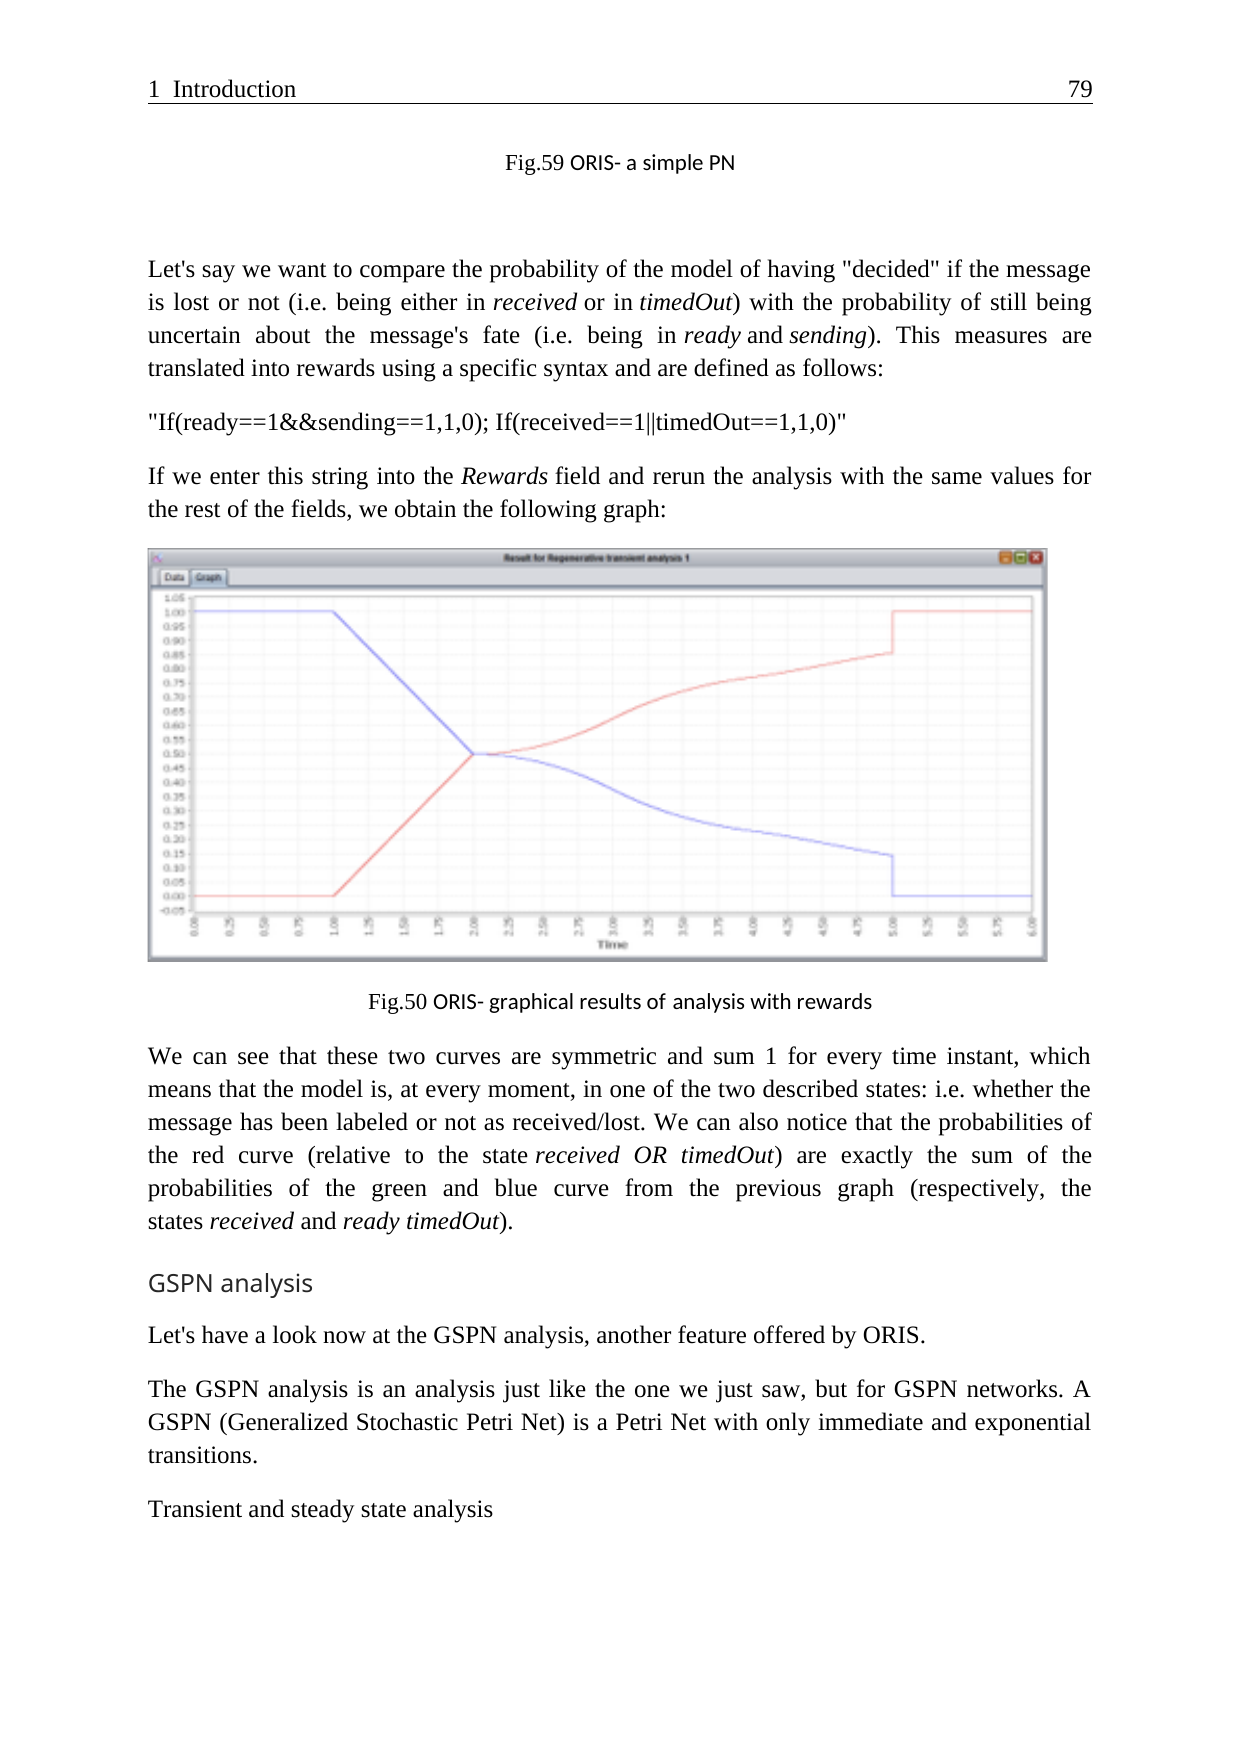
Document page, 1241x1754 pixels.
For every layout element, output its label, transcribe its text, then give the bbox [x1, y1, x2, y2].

text Let's have a look now at the GSPN analysis, another feature offered by ORIS. [148, 1320, 1093, 1349]
text GSPN analysis [148, 1260, 1093, 1299]
text The GSPN analysis is an analysis just like the one we just saw, but for GSPN networks. A GSPN (Generalized Stochastic Petri Net) is a Petri Net with only immediate and exponential transitions. [148, 1374, 1093, 1469]
text If we enter this string into the Rewards field and rerun the analysis with the same values for the rest of the fields, we obtain the following graph: [148, 461, 1093, 523]
text Transient and steady state analysis [148, 1494, 1093, 1523]
text "If(ready==1&&sending==1,1,0); If(received==1||timedOut==1,1,0)" [148, 407, 1093, 436]
text Fig.50 ORIS- graphical results of analysis with rewards [148, 987, 1093, 1015]
text We can see that these two curves are symmetric and sum 1 for every time instant, which means that the model is, at every moment, in one of the two described states: i.e. whether the message has been labeled or not as received/lost. We can also notice that the probabilities of the red curve (relative to the state received OR timedOut) are exactly the sum of the probabilities of the green and blue curve from the previous graph (respectively, the states received and ready timedOut). [148, 1041, 1093, 1235]
picture [147, 548, 1048, 962]
text Fig.59 ORIS- a simple PN [148, 148, 1093, 176]
text Let's say we want to compare the probability of the model of having "decided" if the message is lost or not (i.e. being either in received or in timedOut) with the probability of still being uncertain about the message's fate (i.e. being in ready and sending). This measures are translated into rewards using a specific syntax and are defined as follows: [148, 254, 1093, 382]
